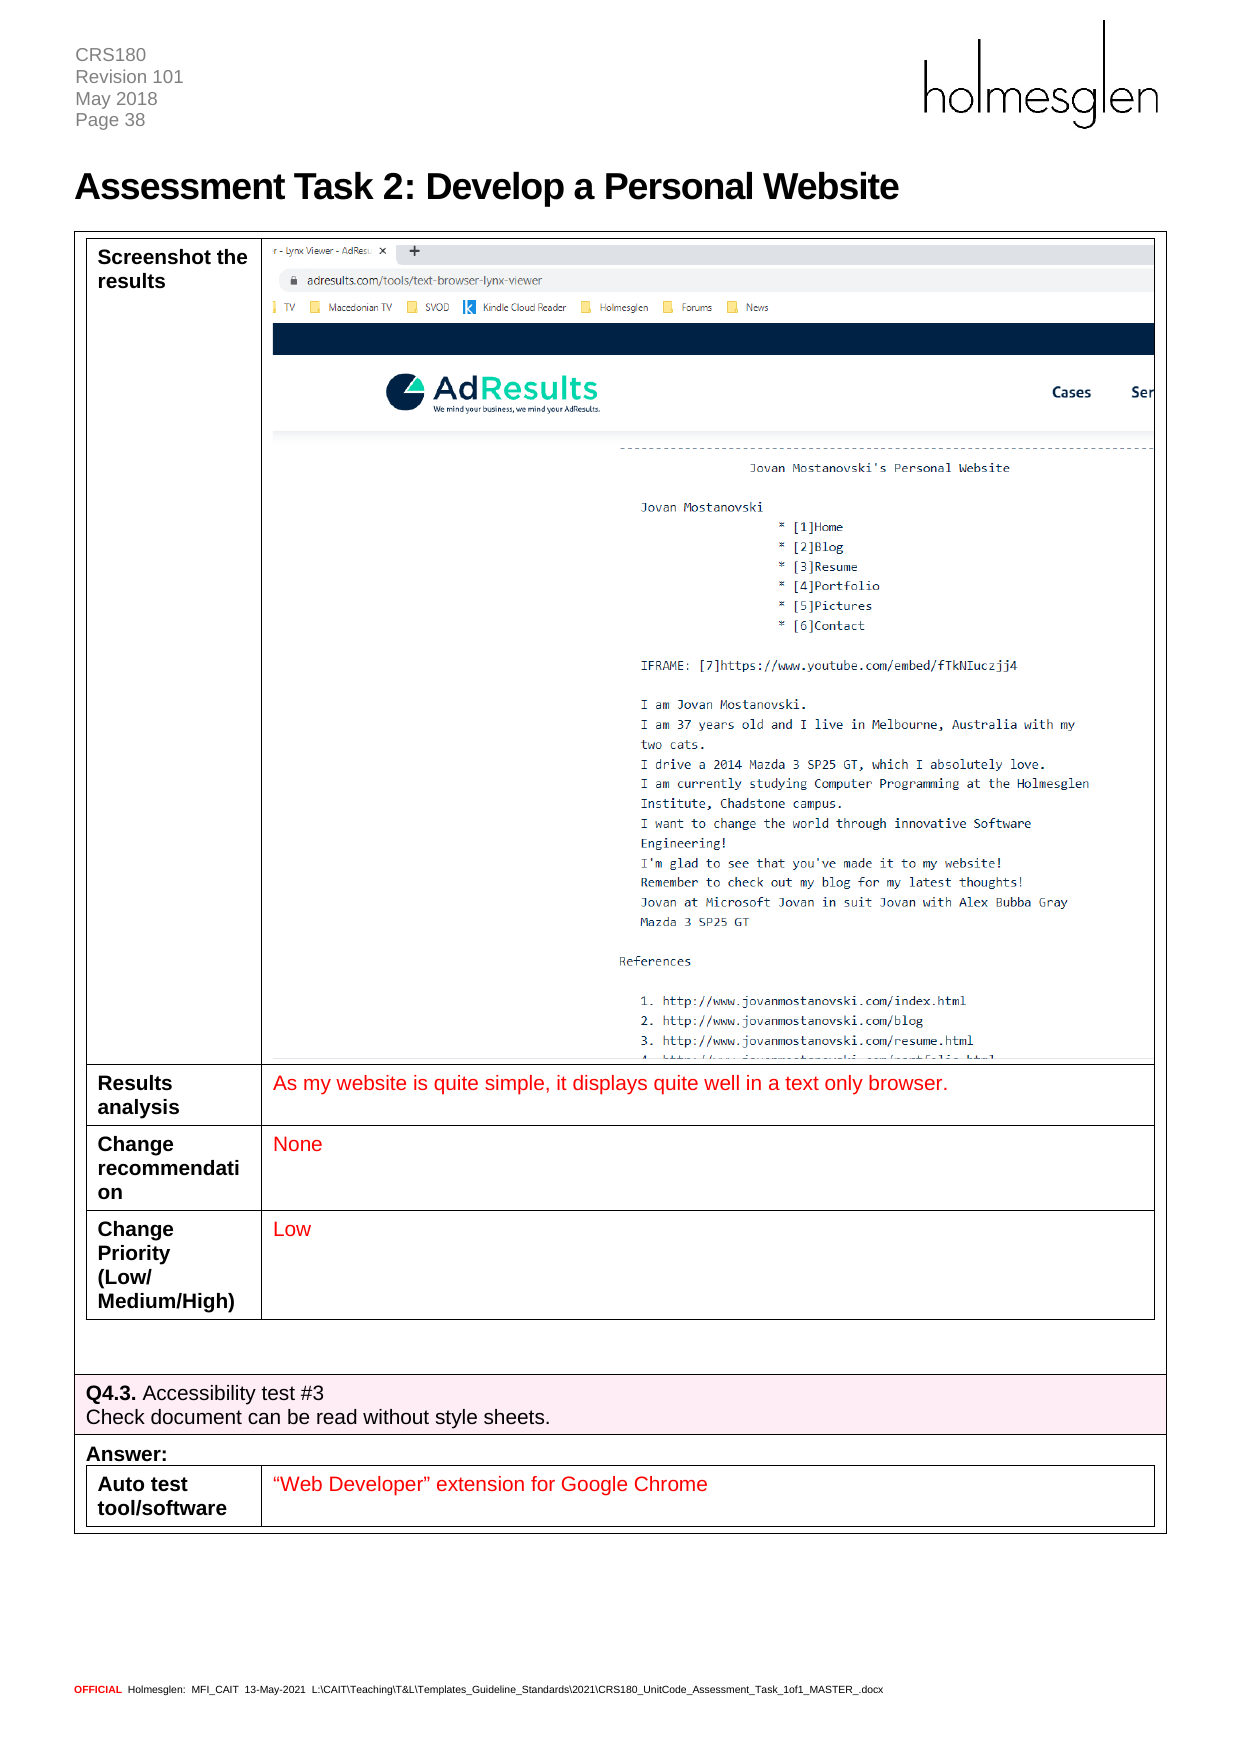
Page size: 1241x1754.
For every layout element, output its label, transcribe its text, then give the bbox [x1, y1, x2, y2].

table_cell Q4.3. Accessibility test #3 Check document can be read without style sheets. [75, 1375, 1166, 1434]
table_cell Answer: [75, 1435, 1166, 1533]
picture [272, 245, 1154, 1059]
picture [902, 20, 1158, 152]
table_cell Answer: [75, 232, 1166, 1373]
